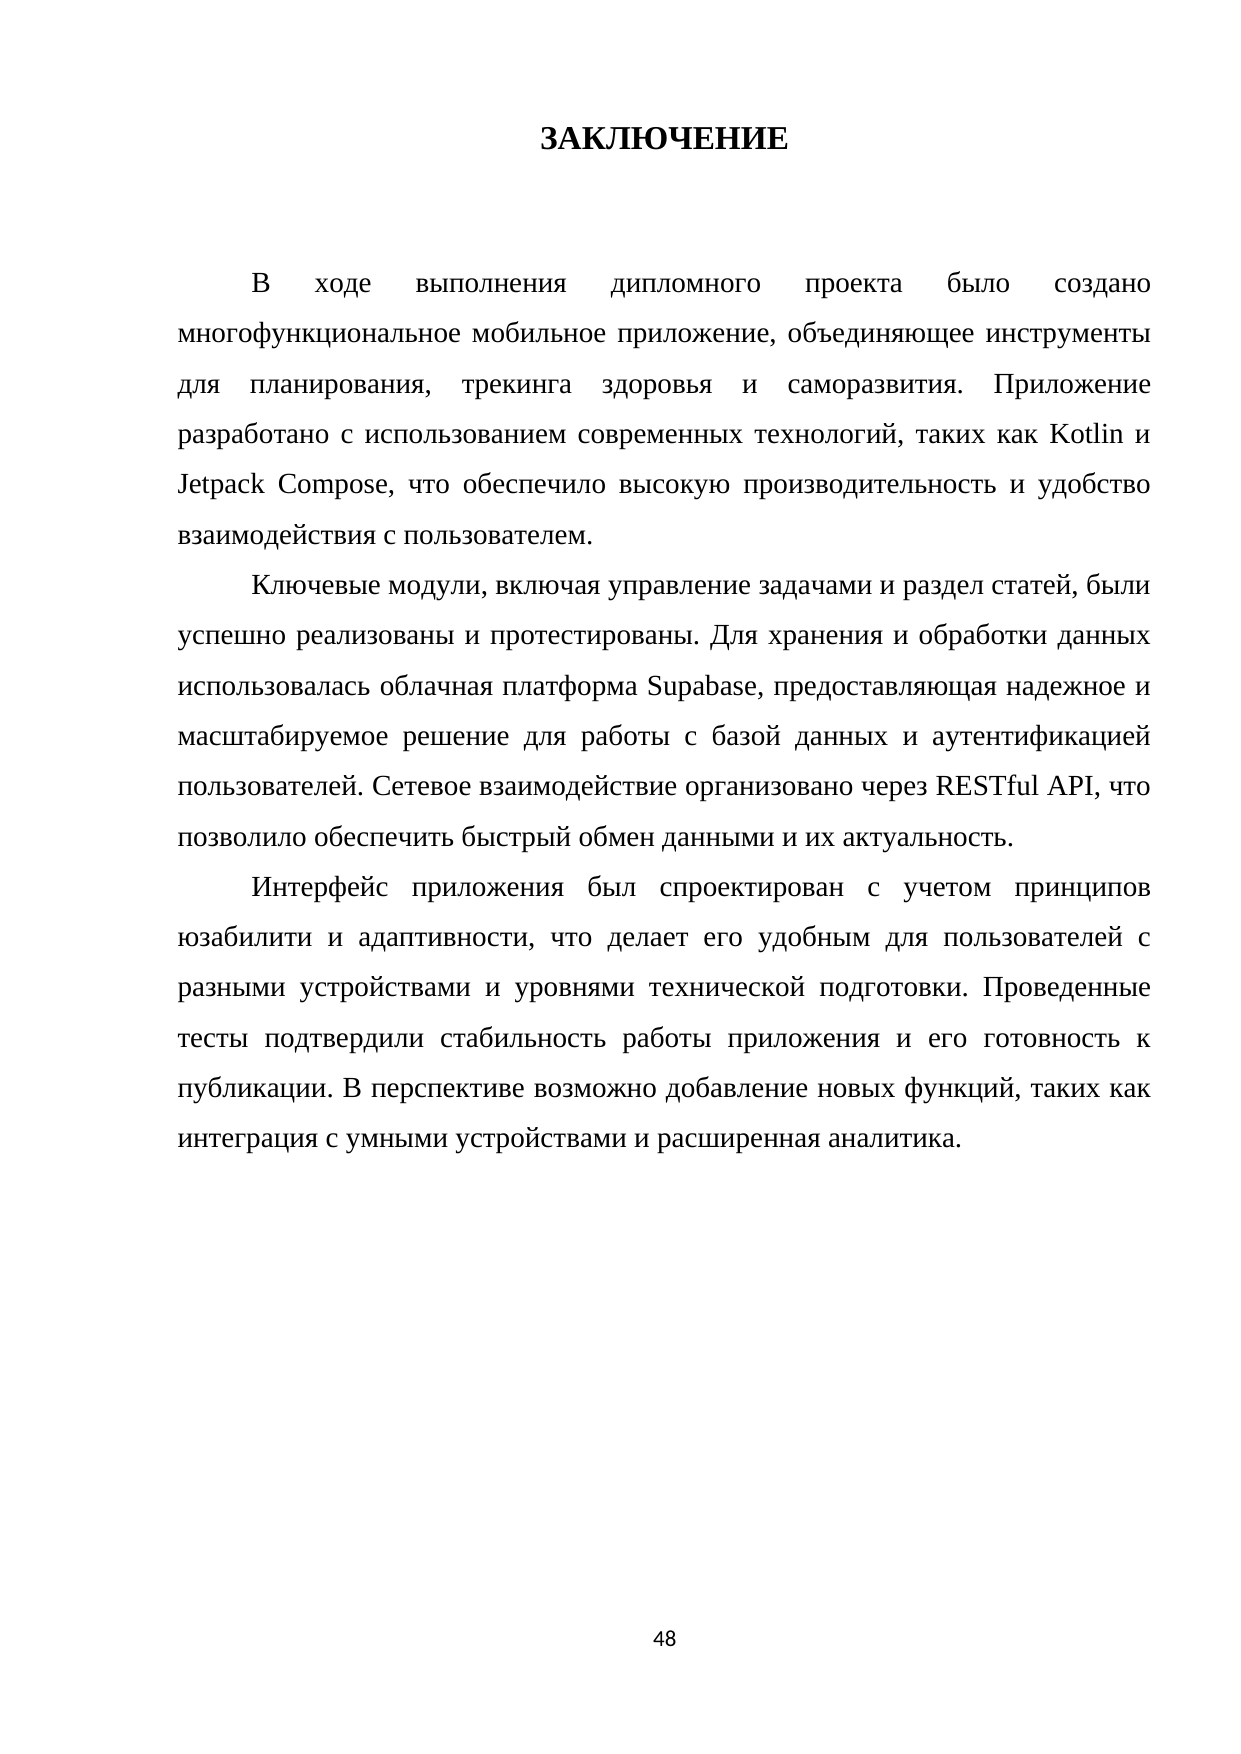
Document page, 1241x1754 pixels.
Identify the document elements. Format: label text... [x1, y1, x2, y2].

text Интерфейс приложения был спроектирован с учетом принципов юзабилити и адаптивности, что делает его удобным для пользователей с разными устройствами и уровнями технической подготовки. Проведенные тесты подтвердили стабильность работы приложения и его готовность к публикации. В перспективе возможно добавление новых функций, таких как интеграция с умными устройствами и расширенная аналитика. [177, 869, 1152, 1154]
text Ключевые модули, включая управление задачами и раздел статей, были успешно реализованы и протестированы. Для хранения и обработки данных использовалась облачная платформа Supabase, предоставляющая надежное и масштабируемое решение для работы с базой данных и аутентификацией пользователей. Сетевое взаимодействие организовано через RESTful API, что позволило обеспечить быстрый обмен данными и их актуальность. [177, 567, 1152, 852]
text Заключение [177, 118, 1152, 156]
text В ходе выполнения дипломного проекта было создано многофункциональное мобильное приложение, объединяющее инструменты для планирования, трекинга здоровья и саморазвития. Приложение разработано с использованием современных технологий, таких как Kotlin и Jetpack Compose, что обеспечило высокую производительность и удобство взаимодействия с пользователем. [177, 265, 1152, 550]
